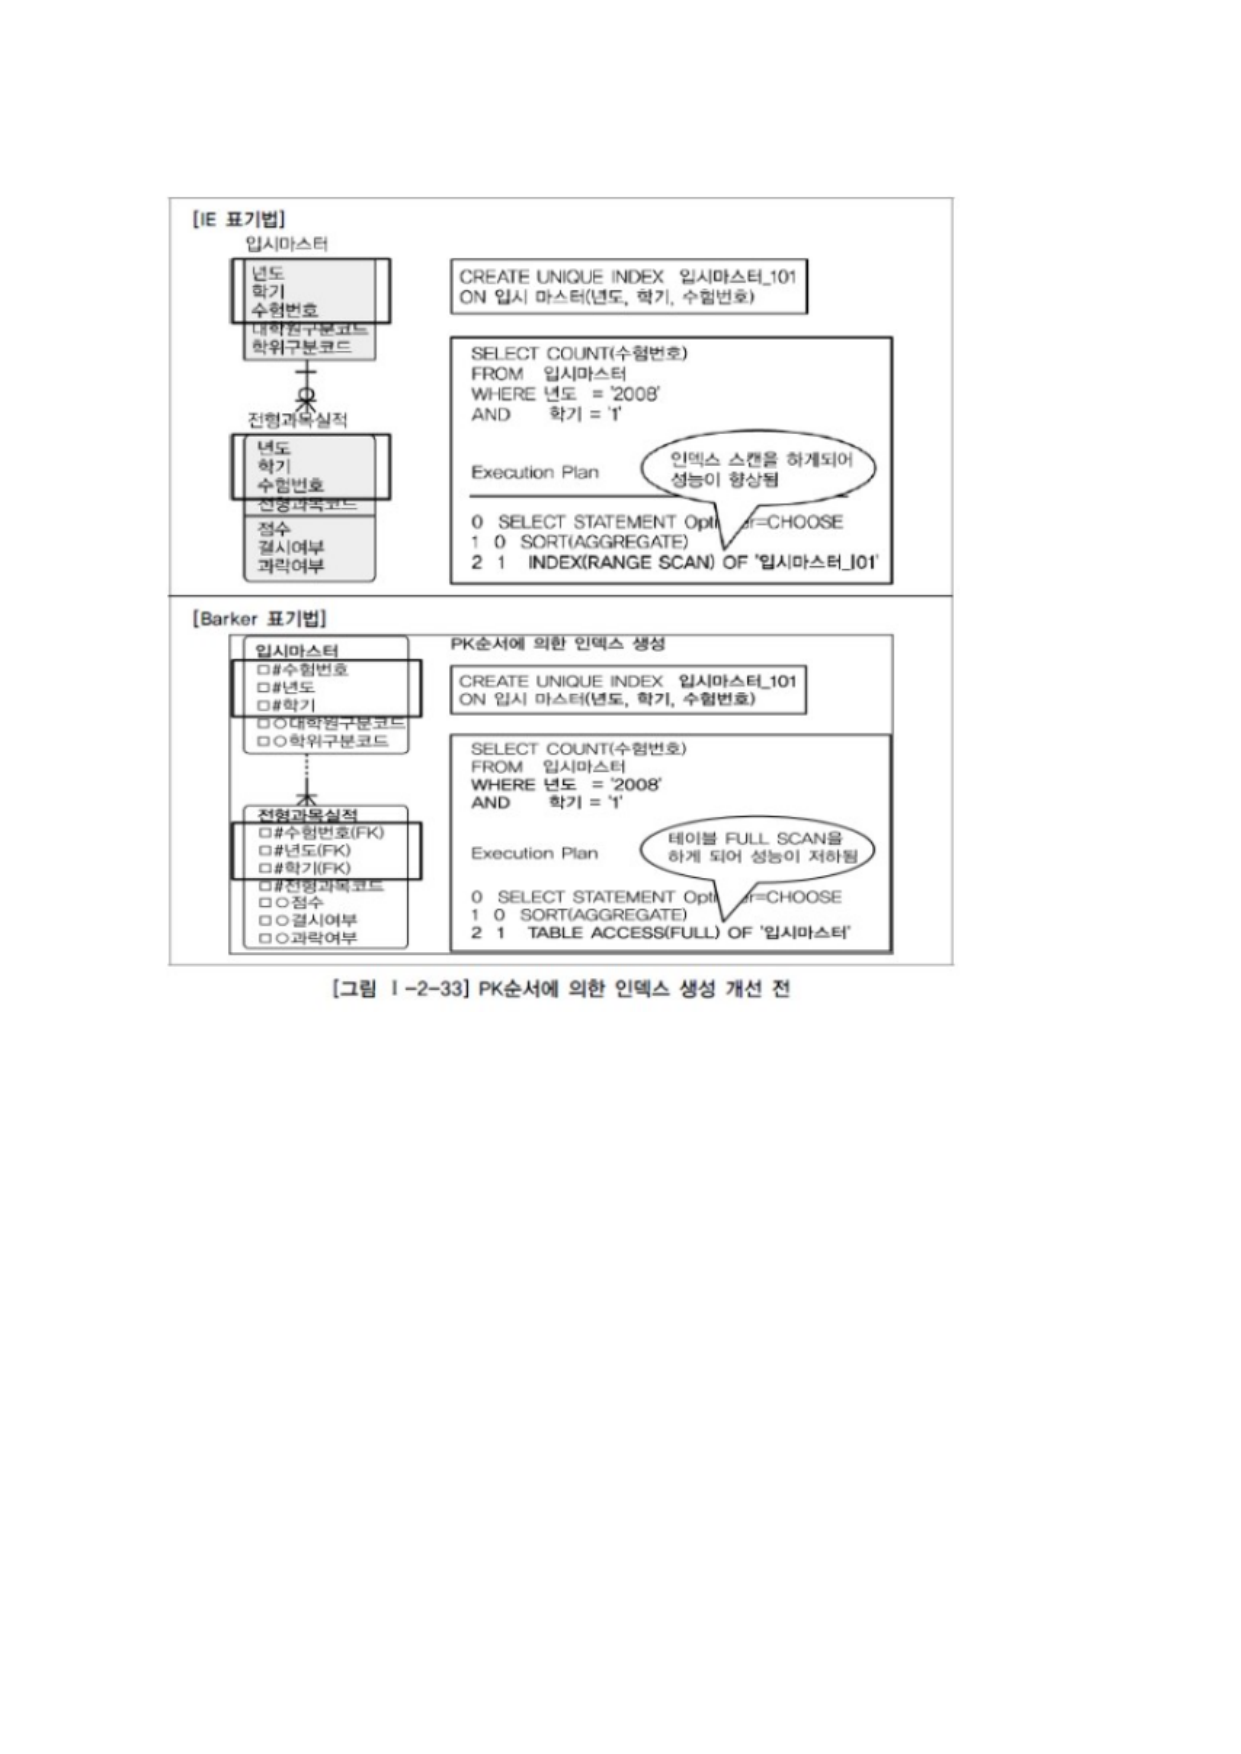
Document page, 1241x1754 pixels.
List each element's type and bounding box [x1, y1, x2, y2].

picture [150, 177, 967, 1012]
